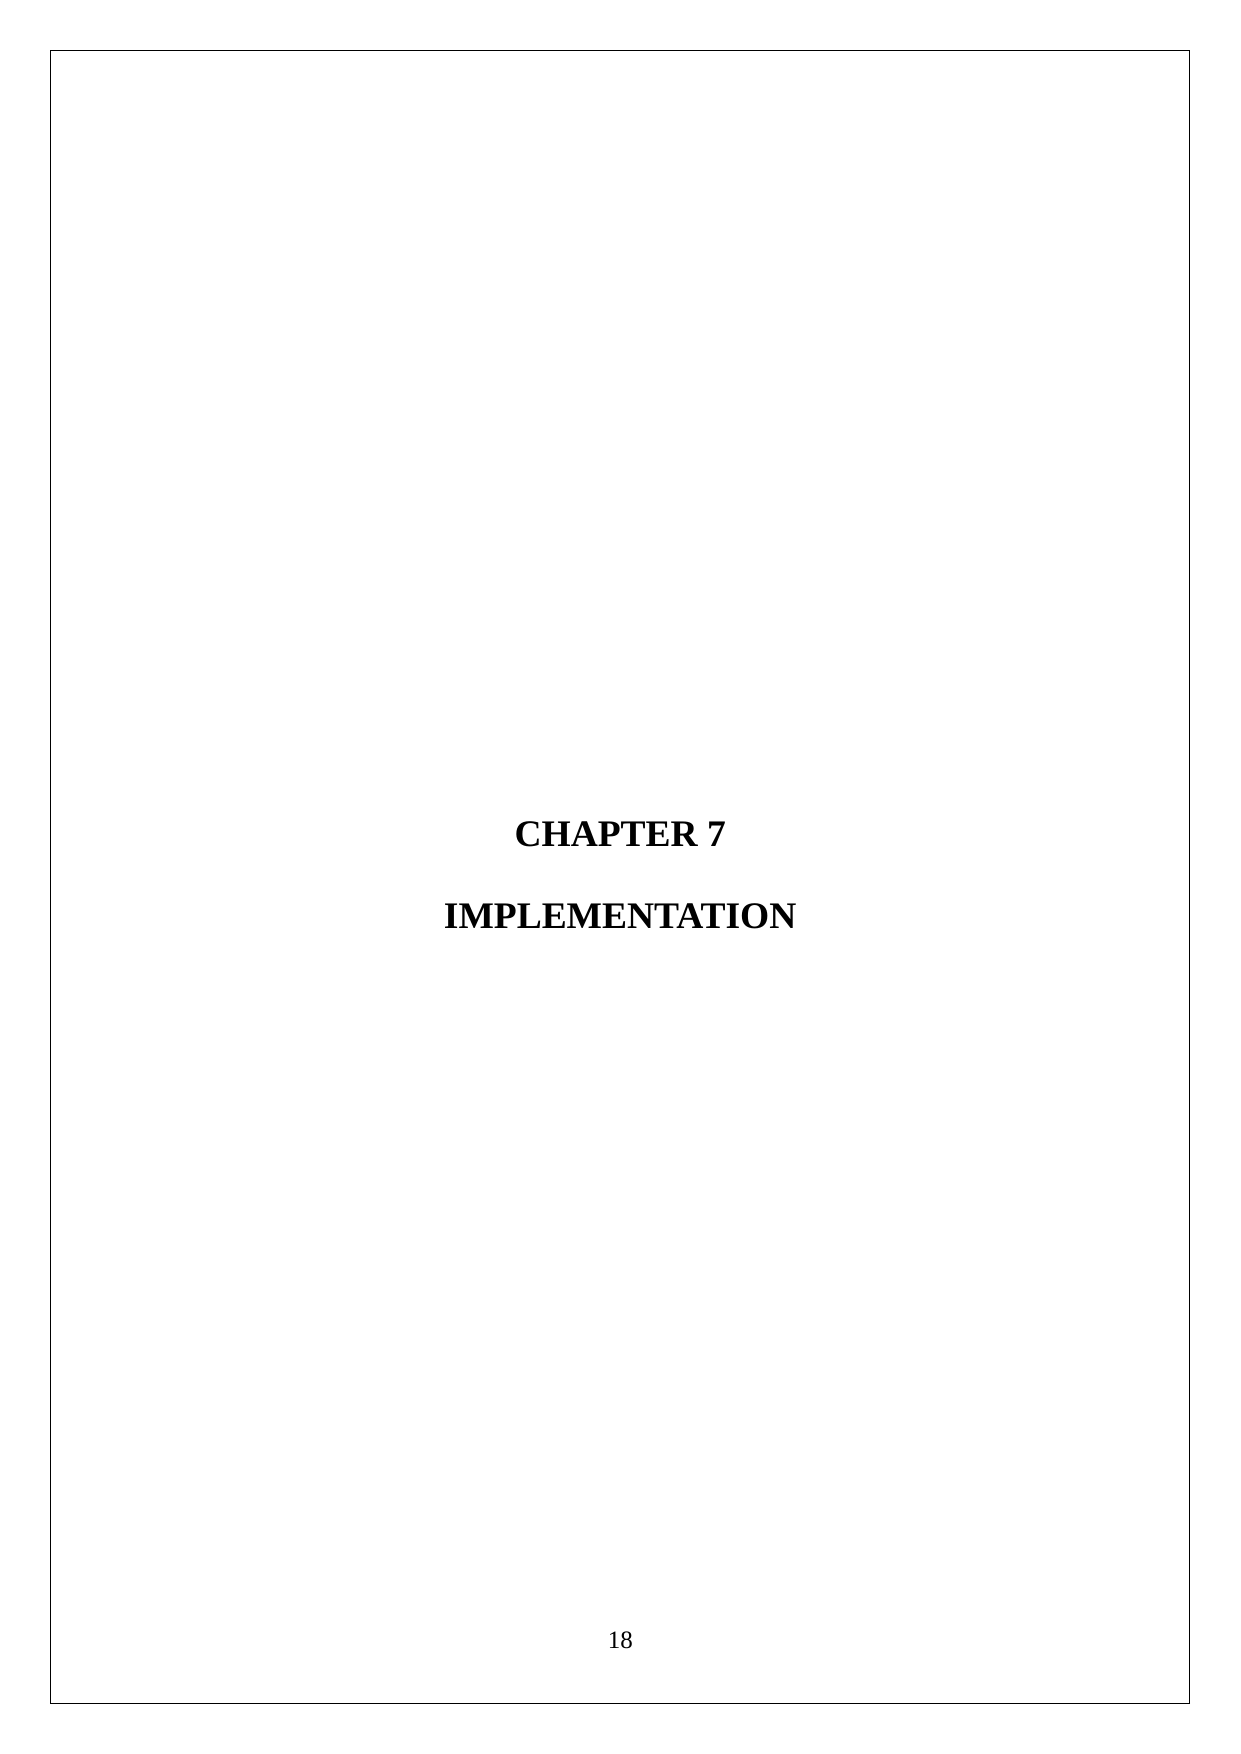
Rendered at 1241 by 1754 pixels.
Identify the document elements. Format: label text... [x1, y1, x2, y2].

text CHAPTER 7 [75, 812, 1165, 855]
text 18 [75, 1625, 1165, 1654]
text IMPLEMENTATION [75, 893, 1165, 936]
